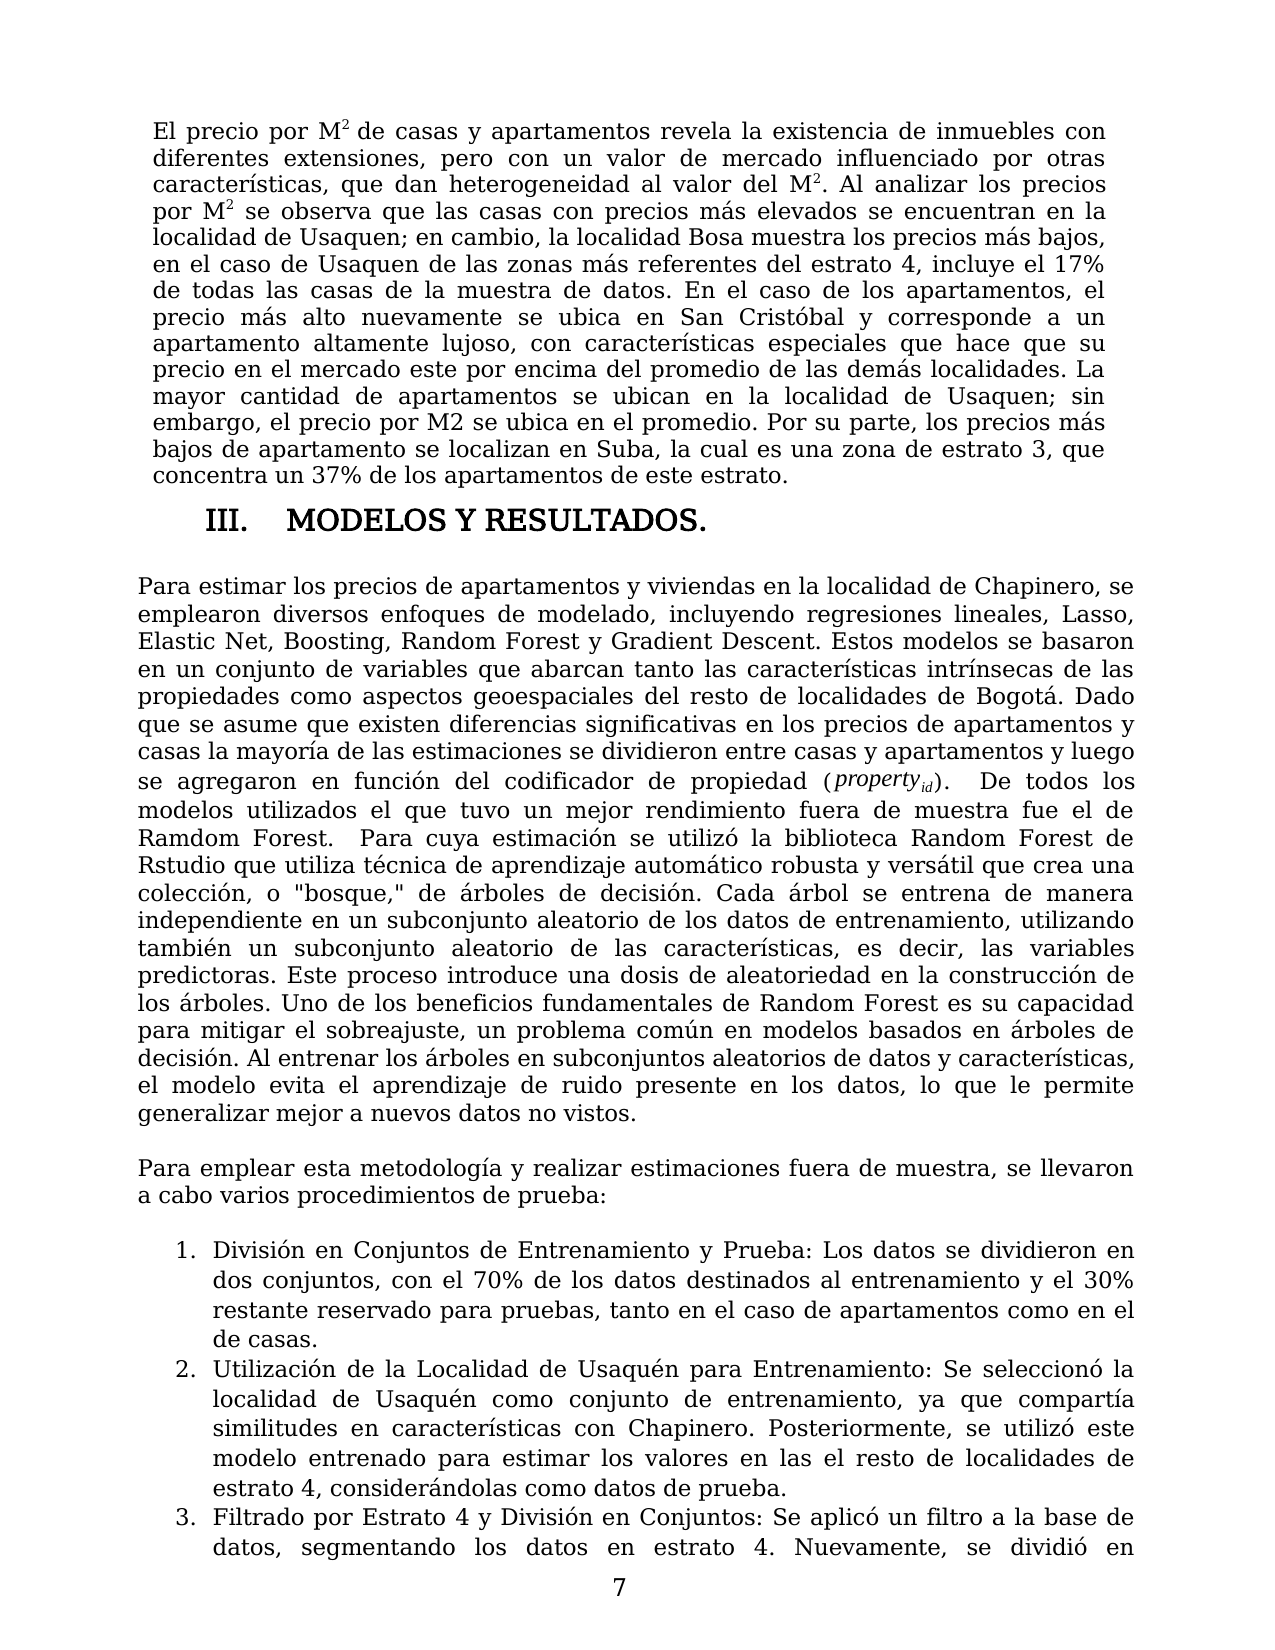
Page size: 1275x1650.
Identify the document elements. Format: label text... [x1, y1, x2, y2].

list MODELOS Y RESULTADOS. [248, 503, 1106, 537]
text Para emplear esta metodología y realizar estimaciones fuera de muestra, se llevaron a cabo varios procedimientos de prueba: [137, 1153, 1135, 1208]
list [175, 1503, 1135, 1560]
list Utilización de la Localidad de Usaquén para Entrenamiento: Se seleccionó la localidad de Usaquén como conjunto de entrenamiento, ya que compartía similitudes en características con Chapinero. Posteriormente, se utilizó este modelo entrenado para estimar los valores en las el resto de localidades de estrato 4, considerándolas como datos de prueba. [175, 1355, 1135, 1501]
list El precio por M2 de casas y apartamentos revela la existencia de inmuebles con diferentes extensiones, pero con un valor de mercado influenciado por otras características, que dan heterogeneidad al valor del M2. Al analizar los precios por M2 se observa que las casas con precios más elevados se encuentran en la localidad de Usaquen; en cambio, la localidad Bosa muestra los precios más bajos, en el caso de Usaquen de las zonas más referentes del estrato 4, incluye el 17% de todas las casas de la muestra de datos. En el caso de los apartamentos, el precio más alto nuevamente se ubica en San Cristóbal y corresponde a un apartamento altamente lujoso, con características especiales que hace que su precio en el mercado este por encima del promedio de las demás localidades. La mayor cantidad de apartamentos se ubican en la localidad de Usaquen; sin embargo, el precio por M2 se ubica en el promedio. Por su parte, los precios más bajos de apartamento se localizan en Suba, la cual es una zona de estrato 3, que concentra un 37% de los apartamentos de este estrato. [152, 118, 1106, 488]
text Para estimar los precios de apartamentos y viviendas en la localidad de Chapinero, se emplearon diversos enfoques de modelado, incluyendo regresiones lineales, Lasso, Elastic Net, Boosting, Random Forest y Gradient Descent. Estos modelos se basaron en un conjunto de variables que abarcan tanto las características intrínsecas de las propiedades como aspectos geoespaciales del resto de localidades de Bogotá. Dado que se asume que existen diferencias significativas en los precios de apartamentos y casas la mayoría de las estimaciones se dividieron entre casas y apartamentos y luego se agregaron en función del codificador de propiedad (). De todos los modelos utilizados el que tuvo un mejor rendimiento fuera de muestra fue el de Ramdom Forest. Para cuya estimación se utilizó la biblioteca Random Forest de Rstudio que utiliza técnica de aprendizaje automático robusta y versátil que crea una colección, o "bosque," de árboles de decisión. Cada árbol se entrena de manera independiente en un subconjunto aleatorio de los datos de entrenamiento, utilizando también un subconjunto aleatorio de las características, es decir, las variables predictoras. Este proceso introduce una dosis de aleatoriedad en la construcción de los árboles. Uno de los beneficios fundamentales de Random Forest es su capacidad para mitigar el sobreajuste, un problema común en modelos basados en árboles de decisión. Al entrenar los árboles en subconjuntos aleatorios de datos y características, el modelo evita el aprendizaje de ruido presente en los datos, lo que le permite generalizar mejor a nuevos datos no vistos. [137, 572, 1135, 1126]
list División en Conjuntos de Entrenamiento y Prueba: Los datos se dividieron en dos conjuntos, con el 70% de los datos destinados al entrenamiento y el 30% restante reservado para pruebas, tanto en el caso de apartamentos como en el de casas. [175, 1236, 1135, 1352]
